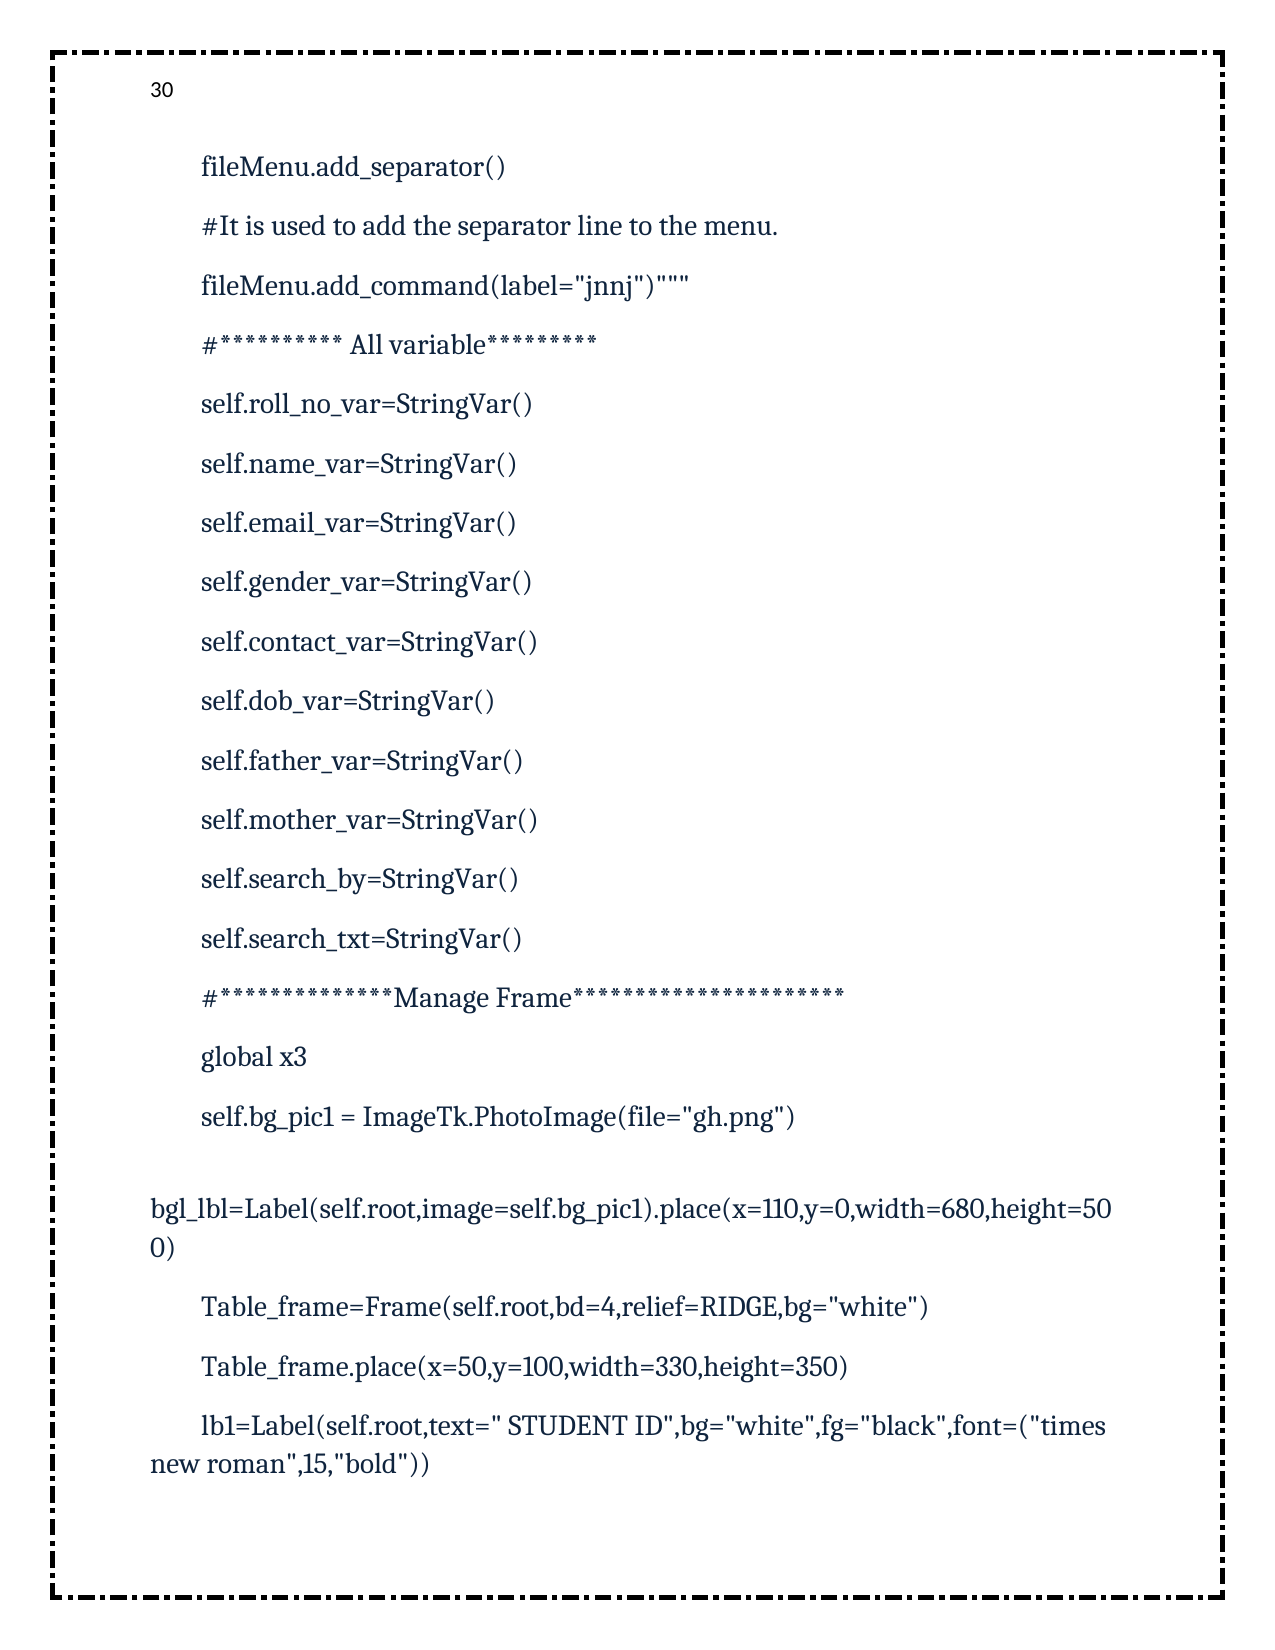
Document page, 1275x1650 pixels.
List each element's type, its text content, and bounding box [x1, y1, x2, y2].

text self.mother_var=StringVar() [150, 803, 1125, 837]
text Table_frame=Frame(self.root,bd=4,relief=RIDGE,bg="white") [150, 1290, 1125, 1324]
text #********** All variable********* [150, 328, 1125, 362]
text self.search_txt=StringVar() [150, 922, 1125, 955]
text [150, 209, 1125, 243]
text fileMenu.add_command(label="jnnj")""" [150, 269, 1125, 302]
text fileMenu.add_separator() [150, 150, 1125, 183]
text Table_frame.place(x=50,y=100,width=330,height=350) [150, 1350, 1125, 1383]
text self.name_var=StringVar() [150, 447, 1125, 480]
text self.father_var=StringVar() [150, 744, 1125, 777]
text self.bg_pic1 = ImageTk.PhotoImage(file="gh.png") [150, 1100, 1125, 1133]
text lb1=Label(self.root,text=" STUDENT ID",bg="white",fg="black",font=("times new roman",15,"bold")) [150, 1409, 1125, 1481]
text self.contact_var=StringVar() [150, 625, 1125, 658]
text self.roll_no_var=StringVar() [150, 387, 1125, 421]
text self.search_by=StringVar() [150, 862, 1125, 896]
text #**************Manage Frame********************** [150, 981, 1125, 1015]
text global x3 [150, 1041, 1125, 1074]
text bgl_lbl=Label(self.root,image=self.bg_pic1).place(x=110,y=0,width=680,height=500) [150, 1159, 1125, 1264]
text self.dob_var=StringVar() [150, 684, 1125, 718]
text self.email_var=StringVar() [150, 506, 1125, 540]
text self.gender_var=StringVar() [150, 566, 1125, 599]
